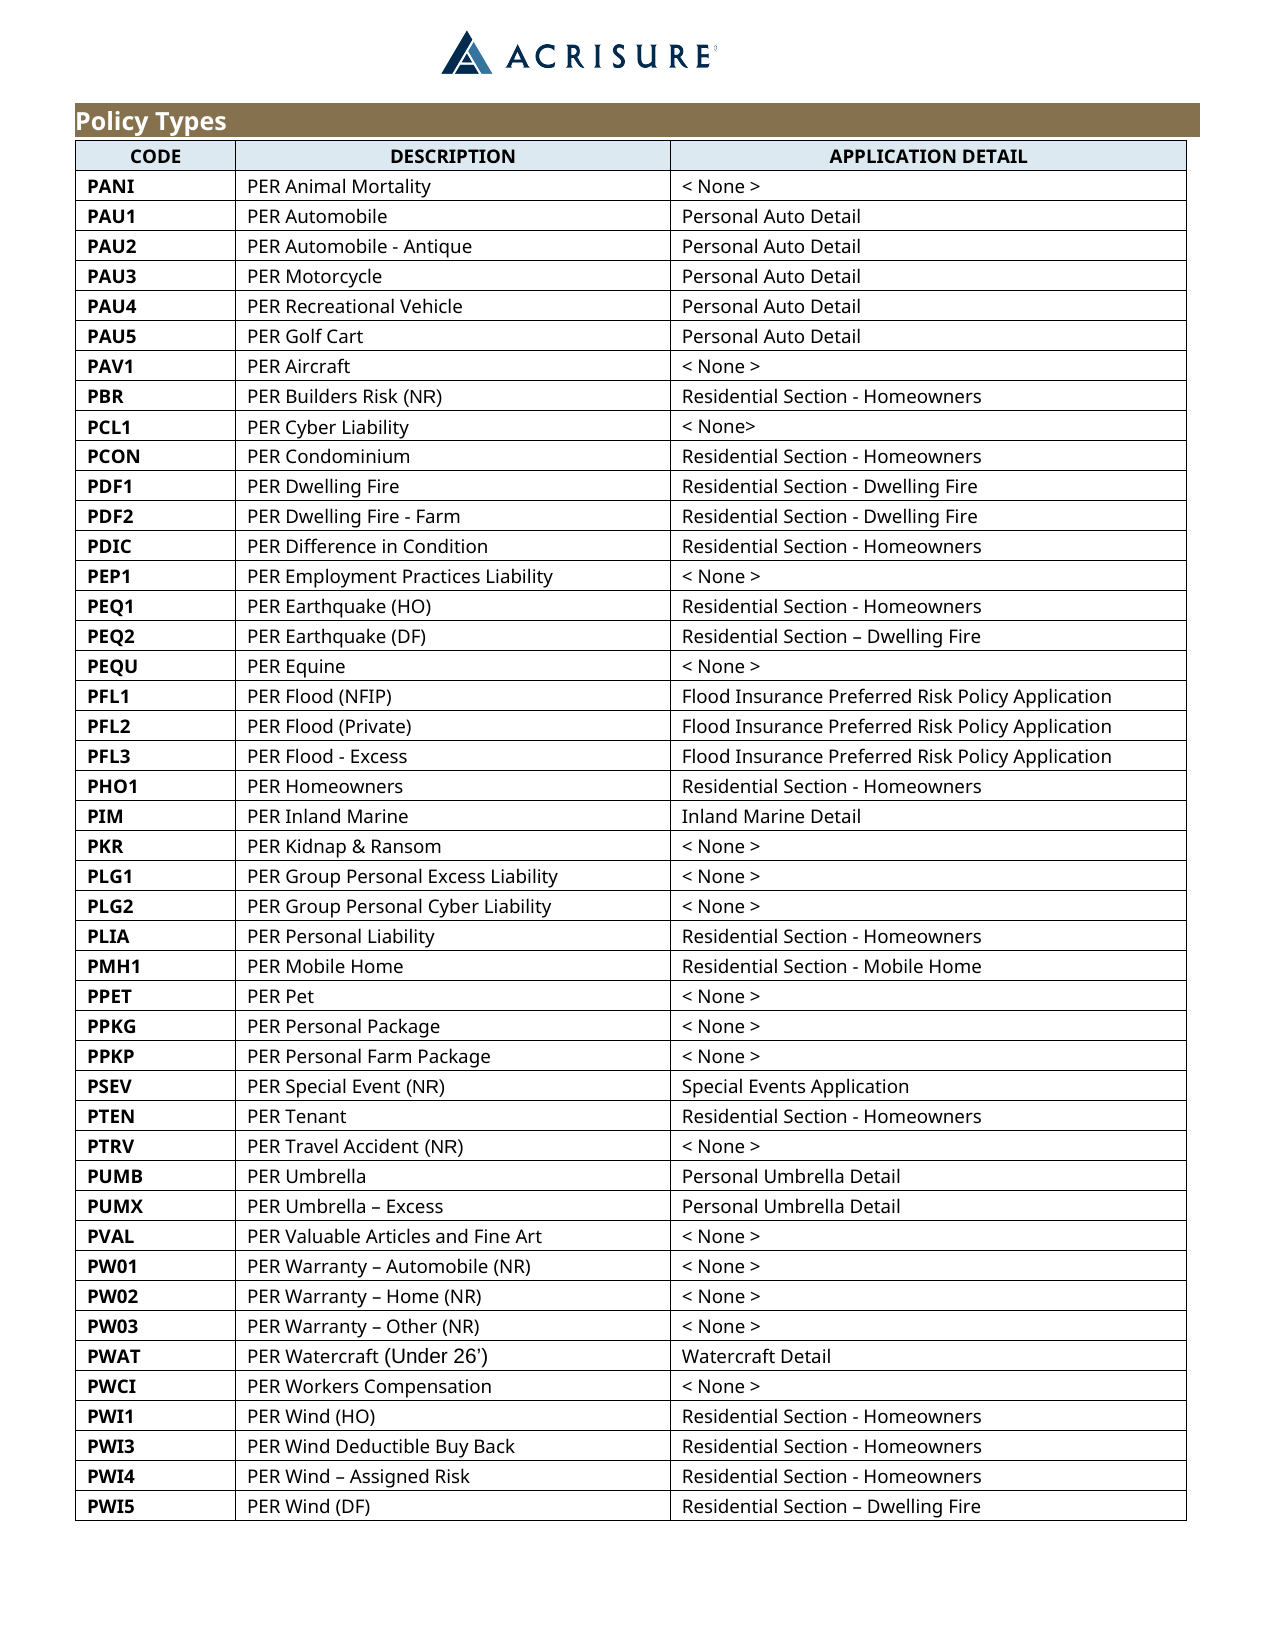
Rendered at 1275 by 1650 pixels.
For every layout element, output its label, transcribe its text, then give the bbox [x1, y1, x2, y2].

table_cell PER Group Personal Excess Liability [236, 861, 670, 890]
table_cell PER Group Personal Cyber Liability [236, 891, 670, 920]
table_cell PER Employment Practices Liability [236, 561, 670, 590]
table_cell PER Kidnap & Ransom [236, 831, 670, 860]
table_cell < None > [671, 651, 1186, 680]
table_cell Personal Auto Detail​ [671, 261, 1186, 290]
table_cell < None > [671, 831, 1186, 860]
table_cell PER Wind (HO)​ [236, 1401, 670, 1430]
table_cell PER Personal Package​ [236, 1011, 670, 1040]
table_cell PER Builders Risk​ (NR) [236, 381, 670, 410]
table_cell Flood Insurance Preferred Risk Policy Application​ [671, 711, 1186, 740]
table_cell PTRV​ [76, 1131, 235, 1160]
table_cell Watercraft Detail​ [671, 1341, 1186, 1370]
table_cell Residential Section - Homeowners​ [671, 1401, 1186, 1430]
table_cell PER Dwelling Fire​ [236, 471, 670, 500]
table_cell PEQU [76, 651, 235, 680]
table_cell PER Animal Mortality [236, 171, 670, 200]
table_cell Personal Auto Detail​ [671, 201, 1186, 230]
table_cell Personal Umbrella Detail [671, 1191, 1186, 1220]
table_cell Residential Section - Homeowners​ [671, 531, 1186, 560]
table_cell PER Warranty – Home (NR) [236, 1281, 670, 1310]
table_header APPLICATION DETAIL [671, 141, 1186, 170]
table_cell Flood Insurance Preferred Risk Policy Application​ [671, 741, 1186, 770]
table_cell PER Homeowners​ [236, 771, 670, 800]
table_cell PVAL [76, 1221, 235, 1250]
table_cell PDIC [76, 531, 235, 560]
table_cell Flood Insurance Preferred Risk Policy Application​ [671, 681, 1186, 710]
table_cell < None > [671, 861, 1186, 890]
table_cell PER Condominium​ [236, 441, 670, 470]
table_cell PDF1​ [76, 471, 235, 500]
table_cell PWI1​ [76, 1401, 235, 1430]
table_cell PER Warranty – Automobile (NR) [236, 1251, 670, 1280]
table_cell PTEN​ [76, 1101, 235, 1130]
table_cell Special Events Application [671, 1071, 1186, 1100]
table_cell PDF2​ [76, 501, 235, 530]
table_cell Residential Section - Homeowners​ [671, 381, 1186, 410]
table_cell Personal Auto Detail​ [671, 321, 1186, 350]
table_cell PER Personal Liability​ [236, 921, 670, 950]
table_cell Inland Marine Detail​ [671, 801, 1186, 830]
table_cell < None > [671, 1251, 1186, 1280]
table_cell PER Wind – Assigned Risk [236, 1461, 670, 1490]
table_cell PER Umbrella – Excess [236, 1191, 670, 1220]
table_cell PAV1​ [76, 351, 235, 380]
table_cell Residential Section - Dwelling Fire​ [671, 501, 1186, 530]
picture [439, 23, 718, 80]
table_cell < None > [671, 1281, 1186, 1310]
table_cell < None >​ [671, 981, 1186, 1010]
table_cell PIM​ [76, 801, 235, 830]
table_cell Residential Section - Homeowners​ [671, 591, 1186, 620]
table_cell Residential Section - Homeowners [671, 921, 1186, 950]
table_cell PPKG​ [76, 1011, 235, 1040]
table_cell < None> [671, 411, 1186, 440]
table_cell < None > [671, 1221, 1186, 1250]
table_header DESCRIPTION [236, 141, 670, 170]
table_cell PWAT​ [76, 1341, 235, 1370]
table_header CODE [76, 141, 235, 170]
table_cell PER Travel Accident​ (NR) [236, 1131, 670, 1160]
table_cell PBR​ [76, 381, 235, 410]
table_cell PER Special Event​ (NR) [236, 1071, 670, 1100]
table_cell PWI3 [76, 1431, 235, 1460]
table_cell PER Inland Marine​ [236, 801, 670, 830]
table_cell PER Motorcycle​ [236, 261, 670, 290]
table_cell PER Valuable Articles and Fine Art [236, 1221, 670, 1250]
table_cell < None > [671, 891, 1186, 920]
table_cell < None >​ [671, 1131, 1186, 1160]
table_cell PHO1​ [76, 771, 235, 800]
table_cell PUMX [76, 1191, 235, 1220]
table_cell PPKP [76, 1041, 235, 1070]
table_cell PER Golf Cart [236, 321, 670, 350]
table_cell Residential Section - Homeowners​ [671, 1101, 1186, 1130]
table_cell < None > [671, 171, 1186, 200]
table_cell PER Flood (Private)​ [236, 711, 670, 740]
table_cell PER Workers Compensation [236, 1371, 670, 1400]
table_cell Personal Auto Detail​ [671, 291, 1186, 320]
table_cell PER Cyber Liability [236, 411, 670, 440]
table_cell PEQ2 [76, 621, 235, 650]
table_cell Residential Section - Homeowners​ [671, 441, 1186, 470]
table_cell Residential Section – Dwelling Fire [671, 1491, 1186, 1520]
table_cell PER Wind (DF) [236, 1491, 670, 1520]
table_cell PER Flood (NFIP)​ [236, 681, 670, 710]
table_cell PCON​ [76, 441, 235, 470]
table_cell PEQ1​ [76, 591, 235, 620]
table_cell PMH1​ [76, 951, 235, 980]
table_cell < None > [671, 1041, 1186, 1070]
table_cell PLG1 [76, 861, 235, 890]
table_cell Residential Section - Homeowners [671, 1431, 1186, 1460]
table_cell PER Flood - Excess​ [236, 741, 670, 770]
table_cell PWI5 [76, 1491, 235, 1520]
table_cell Residential Section - Dwelling Fire​ [671, 471, 1186, 500]
table_cell PER Warranty – Other (NR) [236, 1311, 670, 1340]
table_cell PW03 [76, 1311, 235, 1340]
table_cell PER Earthquake (DF) [236, 621, 670, 650]
table_cell PER Watercraft​ (Under 26’) [236, 1341, 670, 1370]
subtitle Policy Types [75, 103, 1200, 137]
table_cell PWI4 [76, 1461, 235, 1490]
table_cell PER Personal Farm Package [236, 1041, 670, 1070]
table_cell PER Mobile Home​ [236, 951, 670, 980]
table_cell PANI [76, 171, 235, 200]
table_cell < None >​ [671, 1011, 1186, 1040]
table_cell PUMB​ [76, 1161, 235, 1190]
table_cell < None >​ [671, 351, 1186, 380]
table_cell Residential Section – Dwelling Fire [671, 621, 1186, 650]
table_cell PWCI [76, 1371, 235, 1400]
table_cell PFL2​ [76, 711, 235, 740]
table_cell PKR [76, 831, 235, 860]
table_cell PER Wind Deductible Buy Back [236, 1431, 670, 1460]
table_cell PAU4​ [76, 291, 235, 320]
table_cell Residential Section - Homeowners [671, 1461, 1186, 1490]
table_cell < None > [671, 1371, 1186, 1400]
table_cell PAU3​ [76, 261, 235, 290]
table_cell Personal Umbrella Detail​ [671, 1161, 1186, 1190]
table_cell PER Dwelling Fire - Farm​ [236, 501, 670, 530]
table_cell PER Difference in Condition [236, 531, 670, 560]
table_cell PCL1 [76, 411, 235, 440]
table_cell PER Aircraft​ [236, 351, 670, 380]
table_cell PEP1 [76, 561, 235, 590]
table_cell PER Earthquake (HO)​ [236, 591, 670, 620]
table_cell PFL3​ [76, 741, 235, 770]
table_cell Personal Auto Detail​ [671, 231, 1186, 260]
table_cell PLIA​ [76, 921, 235, 950]
table_cell Residential Section - Homeowners​ [671, 771, 1186, 800]
table_cell PER Pet​ [236, 981, 670, 1010]
table_cell PER Tenant​ [236, 1101, 670, 1130]
table_cell PAU2​ [76, 231, 235, 260]
table_cell PSEV​ [76, 1071, 235, 1100]
table_cell < None > [671, 561, 1186, 590]
table_cell PAU5 [76, 321, 235, 350]
table_cell PLG2 [76, 891, 235, 920]
table_cell PER Automobile - Antique​ [236, 231, 670, 260]
table_cell Residential Section - Mobile Home​ [671, 951, 1186, 980]
table_cell PPET​ [76, 981, 235, 1010]
table_cell PER Umbrella​ [236, 1161, 670, 1190]
table_cell PW02 [76, 1281, 235, 1310]
table_cell PFL1​ [76, 681, 235, 710]
table_cell PW01 [76, 1251, 235, 1280]
table_cell PER Automobile​ [236, 201, 670, 230]
table_cell < None > [671, 1311, 1186, 1340]
table_cell PER Recreational Vehicle​ [236, 291, 670, 320]
table_cell PER Equine [236, 651, 670, 680]
table_cell PAU1​ [76, 201, 235, 230]
